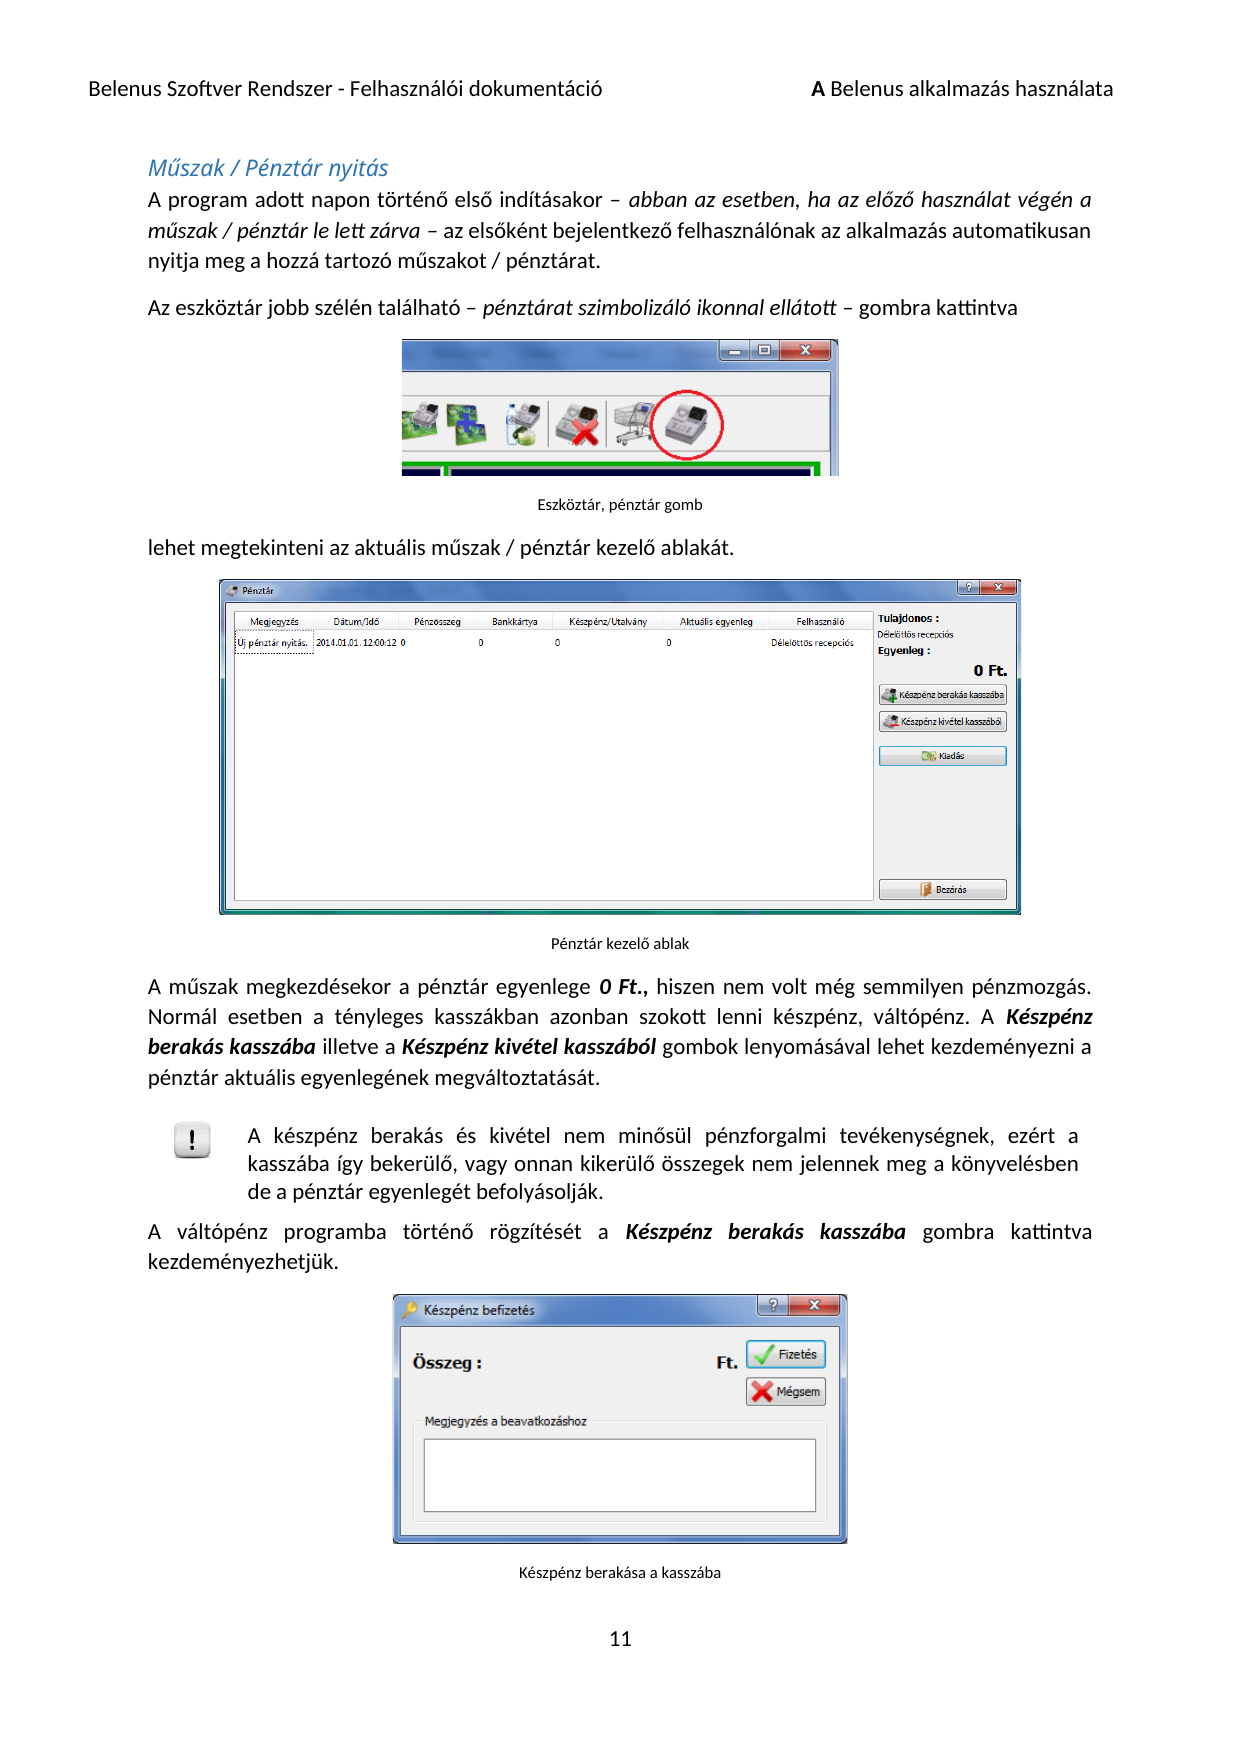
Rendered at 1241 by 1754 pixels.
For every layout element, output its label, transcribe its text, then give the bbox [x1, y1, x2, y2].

text Eszköztár, pénztár gomb [148, 494, 1093, 515]
text A műszak megkezdésekor a pénztár egyenlege 0 Ft., hiszen nem volt még semmilyen pénzmozgás. Normál esetben a tényleges kasszákban azonban szokott lenni készpénz, váltópénz. A Készpénz berakás kasszába illetve a Készpénz kivétel kasszából gombok lenyomásával lehet kezdeményezni a pénztár aktuális egyenlegének megváltoztatását. [148, 972, 1093, 1091]
text lehet megtekinteni az aktuális műszak / pénztár kezelő ablakát. [148, 533, 1093, 561]
text Készpénz berakása a kasszába [148, 1562, 1093, 1582]
table_header A készpénz berakás és kivétel nem minősül pénzforgalmi tevékenységnek, ezért a kasszába így bekerülő, vagy onnan kikerülő összegek nem jelennek meg a könyvelésben de a pénztár egyenlegét befolyásolják. [236, 1110, 1092, 1217]
picture [392, 1294, 848, 1544]
text A program adott napon történő első indításakor – abban az esetben, ha az előző használat végén a műszak / pénztár le lett zárva – az elsőként bejelentkező felhasználónak az alkalmazás automatikusan nyitja meg a hozzá tartozó műszakot / pénztárat. [148, 186, 1093, 274]
picture [401, 339, 839, 476]
picture [219, 579, 1022, 915]
picture [173, 1121, 211, 1159]
table_header [148, 1110, 236, 1217]
text A váltópénz programba történő rögzítését a Készpénz berakás kasszába gombra kattintva kezdeményezhetjük. [148, 1217, 1093, 1275]
subtitle Műszak / Pénztár nyitás [148, 152, 1093, 183]
text Pénztár kezelő ablak [148, 933, 1093, 954]
text Az eszköztár jobb szélén található – pénztárat szimbolizáló ikonnal ellátott – gombra kattintva [148, 293, 1093, 321]
